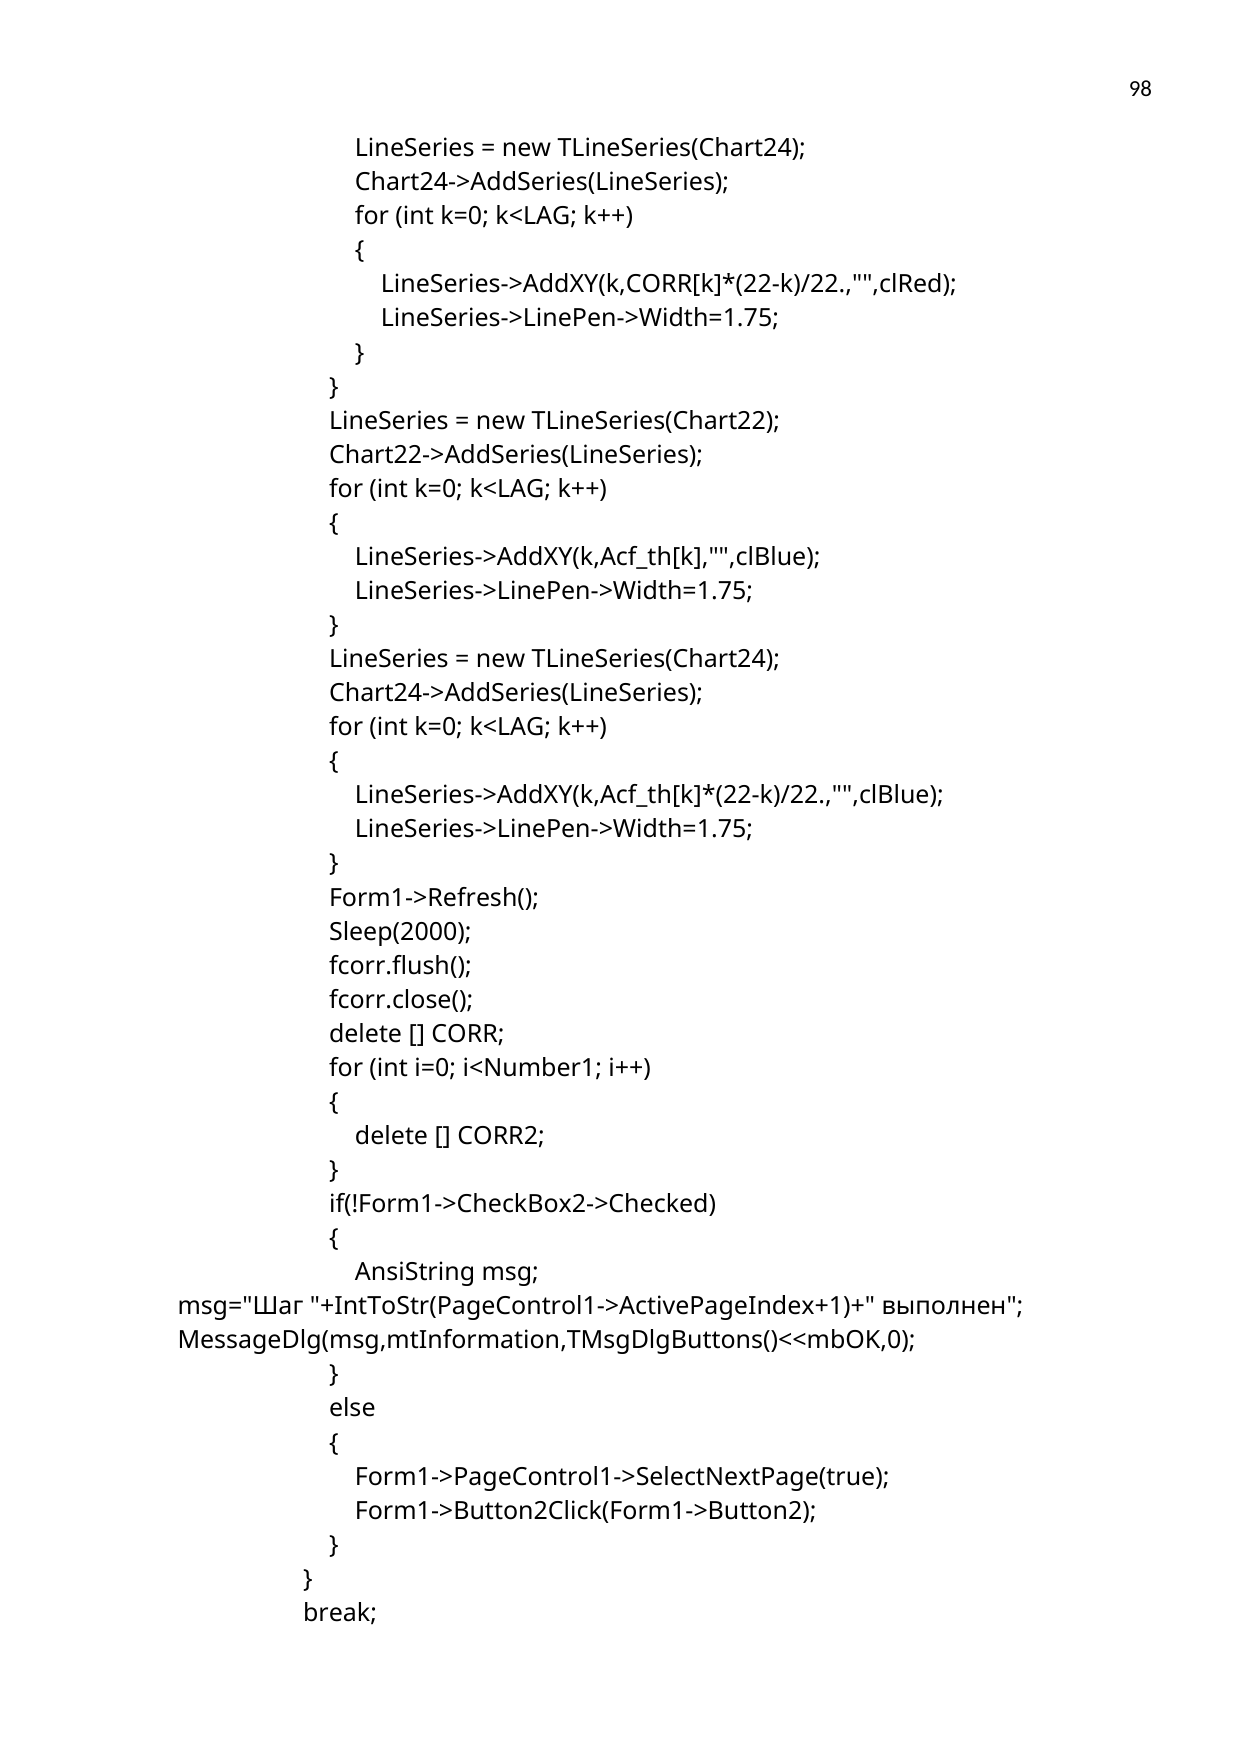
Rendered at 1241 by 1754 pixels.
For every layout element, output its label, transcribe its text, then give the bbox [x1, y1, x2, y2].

text Form1->Button2Click(Form1->Button2); [177, 1492, 1152, 1526]
text } [177, 334, 1152, 368]
text } [177, 368, 1152, 402]
text for (int k=0; k<LAG; k++) [177, 470, 1152, 504]
text else [177, 1390, 1152, 1424]
text { [177, 232, 1152, 266]
text fcorr.close(); [177, 981, 1152, 1015]
text } [177, 845, 1152, 879]
text LineSeries->LinePen->Width=1.75; [177, 573, 1152, 607]
text msg="Шаг "+IntToStr(PageControl1->ActivePageIndex+1)+" выполнен"; MessageDlg(msg,mtInformation,TMsgDlgButtons()<<mbOK,0); [177, 1288, 1152, 1356]
text } [177, 1356, 1152, 1390]
text AnsiString msg; [177, 1254, 1152, 1288]
text for (int k=0; k<LAG; k++) [177, 198, 1152, 232]
text LineSeries->AddXY(k,Acf_th[k]*(22-k)/22.,"",clBlue); [177, 777, 1152, 811]
text LineSeries->LinePen->Width=1.75; [177, 811, 1152, 845]
text { [177, 504, 1152, 538]
text if(!Form1->CheckBox2->Checked) [177, 1186, 1152, 1220]
text for (int i=0; i<Number1; i++) [177, 1049, 1152, 1083]
text LineSeries->AddXY(k,Acf_th[k],"",clBlue); [177, 538, 1152, 573]
text Chart22->AddSeries(LineSeries); [177, 436, 1152, 470]
text } [177, 1152, 1152, 1186]
text Form1->Refresh(); [177, 879, 1152, 913]
text } [177, 1526, 1152, 1560]
text break; [177, 1594, 1152, 1628]
text { [177, 1220, 1152, 1254]
text { [177, 1083, 1152, 1118]
text Form1->PageControl1->SelectNextPage(true); [177, 1458, 1152, 1492]
text for (int k=0; k<LAG; k++) [177, 709, 1152, 743]
text delete [] CORR; [177, 1015, 1152, 1049]
text } [177, 607, 1152, 641]
text LineSeries->AddXY(k,CORR[k]*(22-k)/22.,"",clRed); [177, 266, 1152, 300]
text Chart24->AddSeries(LineSeries); [177, 675, 1152, 709]
text delete [] CORR2; [177, 1118, 1152, 1152]
text LineSeries = new TLineSeries(Chart22); [177, 402, 1152, 436]
text LineSeries = new TLineSeries(Chart24); [177, 641, 1152, 675]
text { [177, 1424, 1152, 1458]
text fcorr.flush(); [177, 947, 1152, 981]
text Sleep(2000); [177, 913, 1152, 947]
text LineSeries = new TLineSeries(Chart24); [177, 130, 1152, 164]
text LineSeries->LinePen->Width=1.75; [177, 300, 1152, 334]
text Chart24->AddSeries(LineSeries); [177, 164, 1152, 198]
text } [177, 1560, 1152, 1594]
text { [177, 743, 1152, 777]
